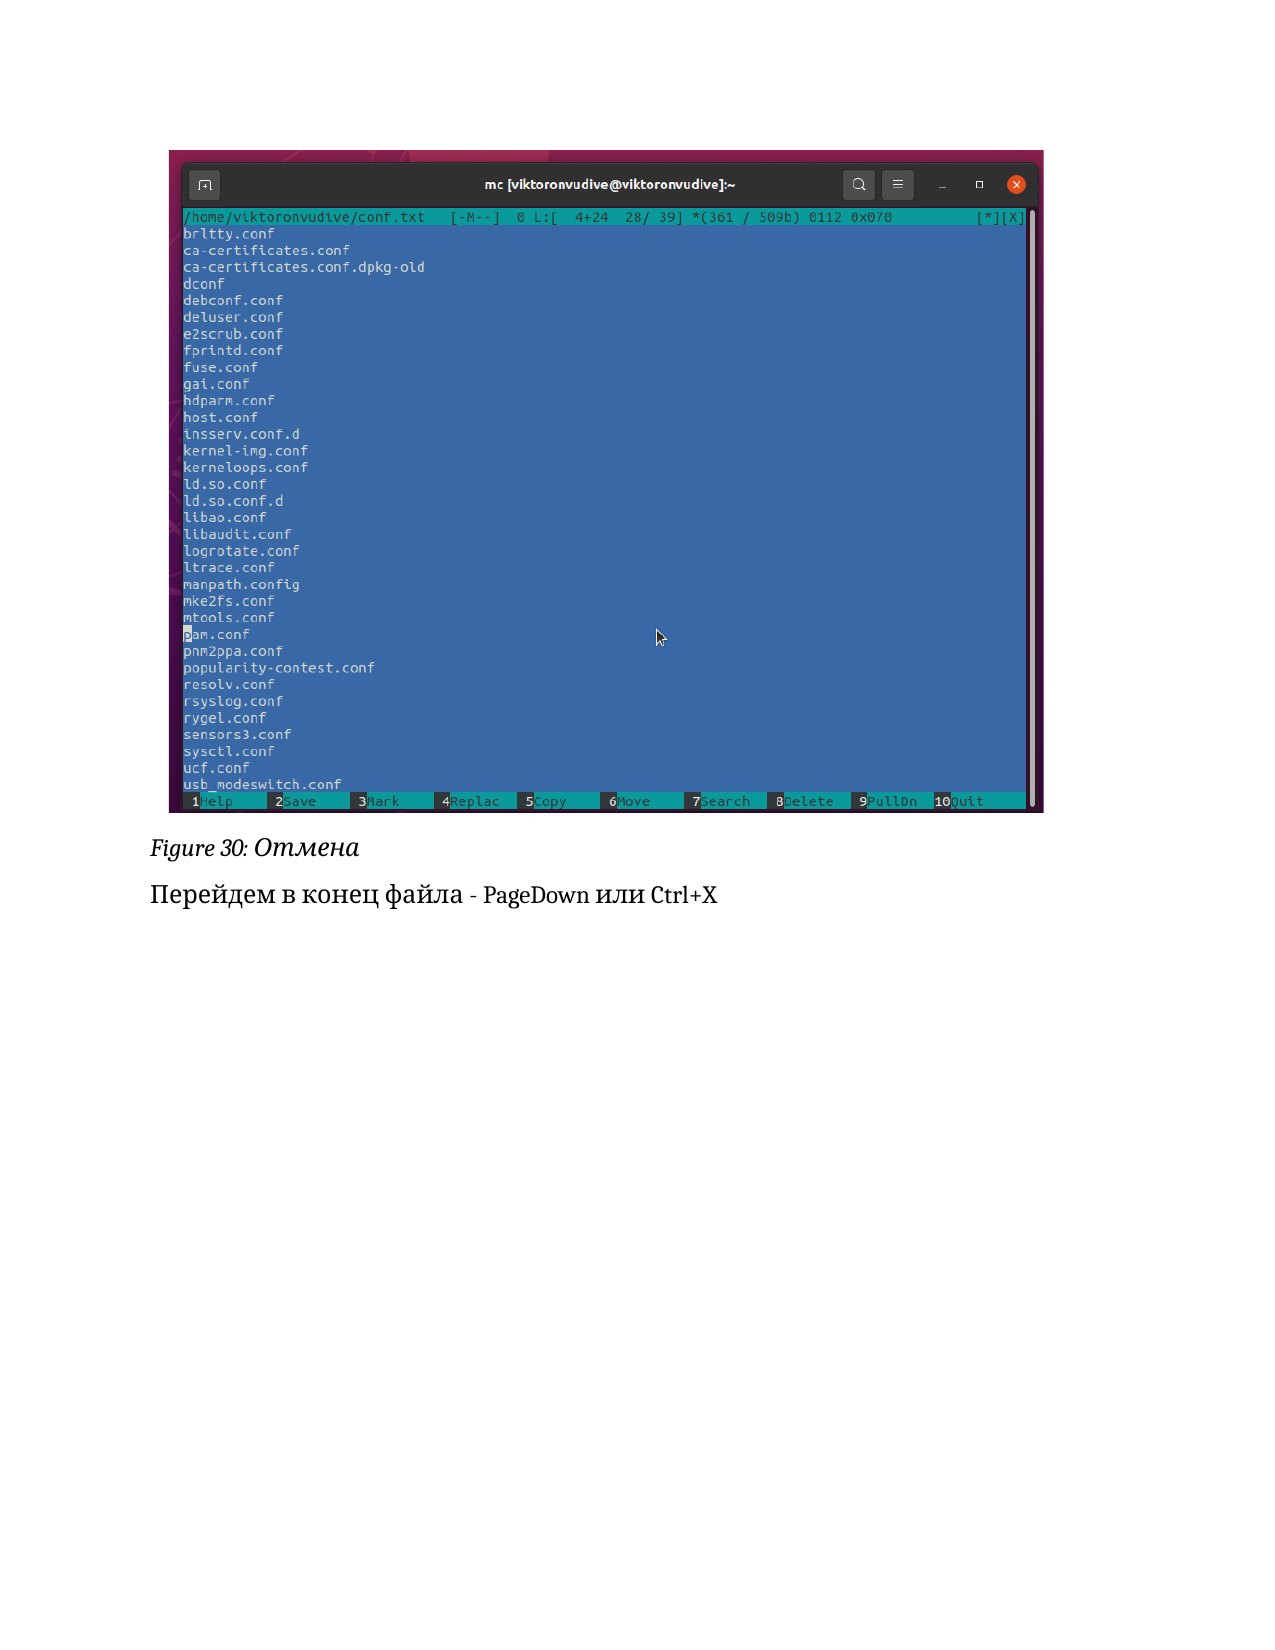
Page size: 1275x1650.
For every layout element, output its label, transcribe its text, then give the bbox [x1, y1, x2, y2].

picture [168, 150, 1044, 813]
text Figure 30: Отмена [150, 834, 1125, 862]
text Перейдем в конец файла - PageDown или Ctrl+X [150, 881, 1125, 910]
